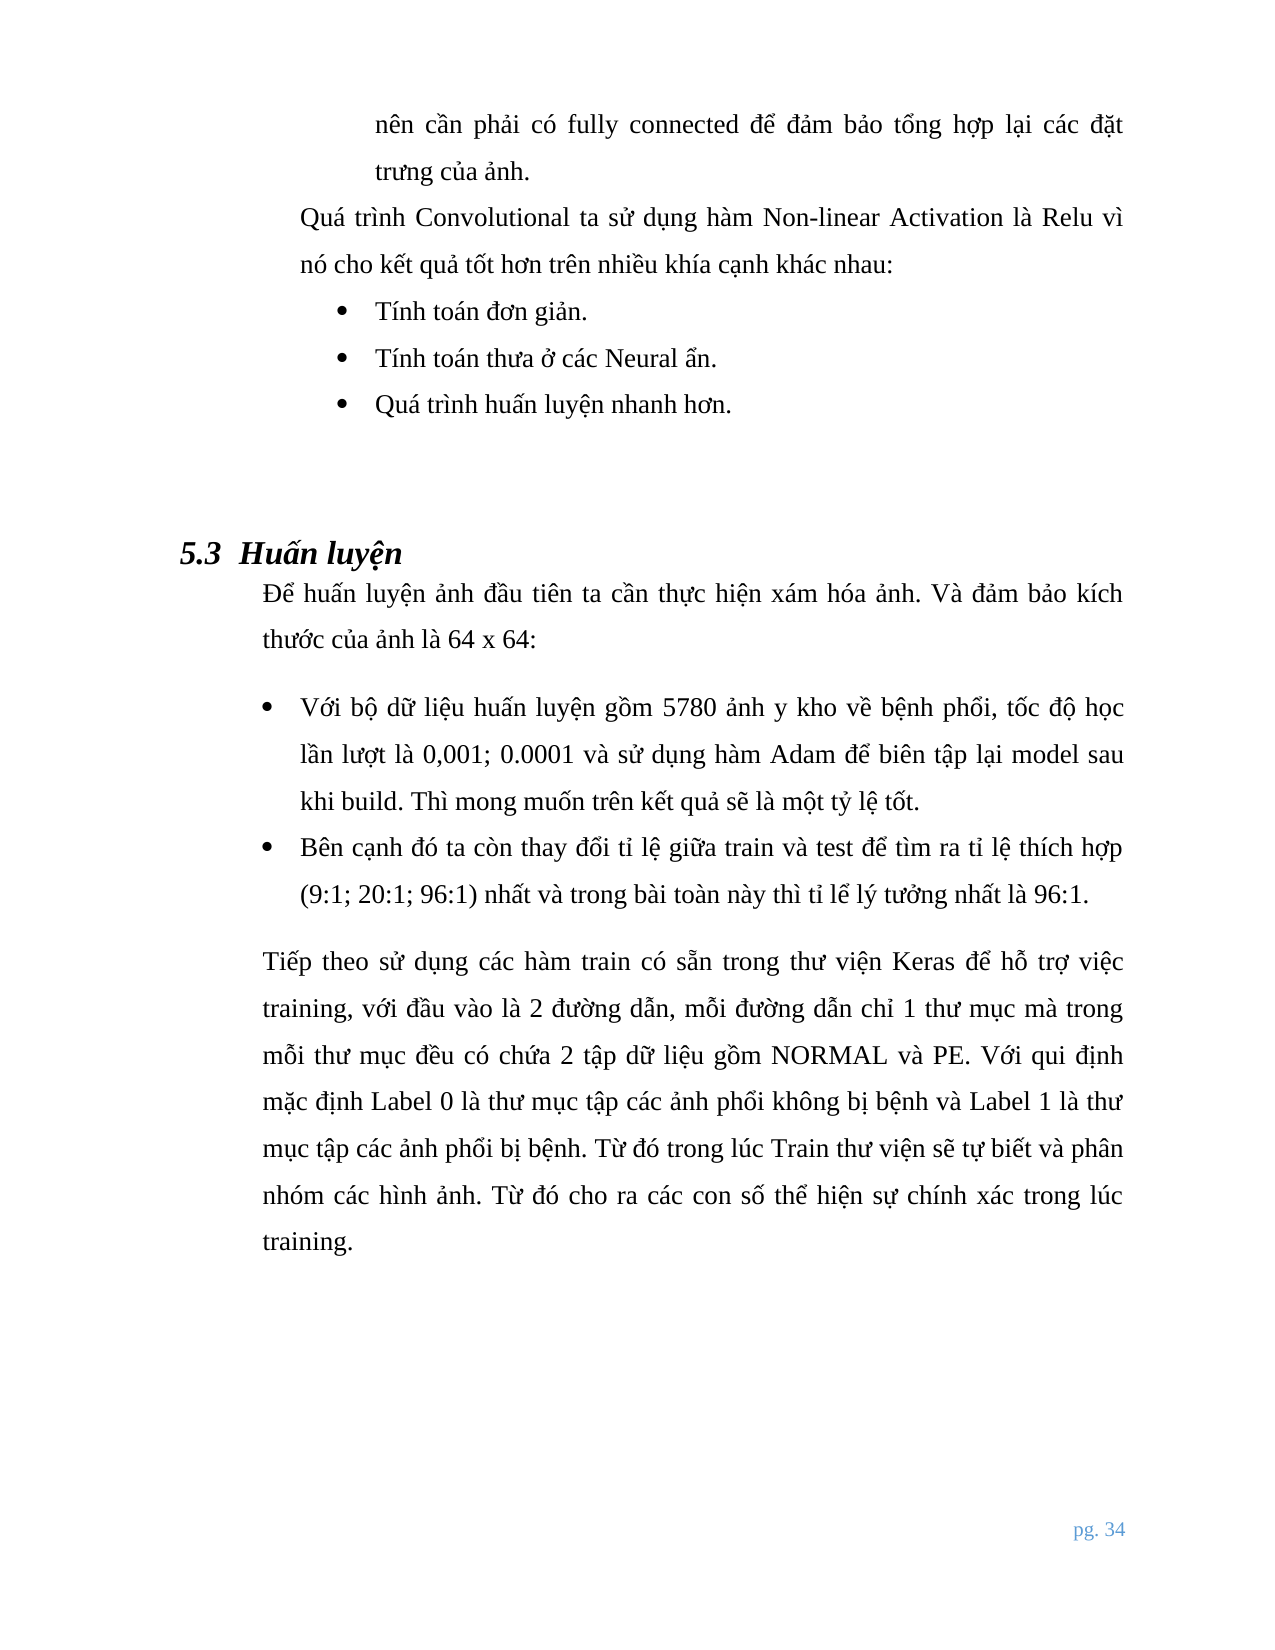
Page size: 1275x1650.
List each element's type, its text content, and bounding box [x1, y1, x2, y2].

list Với bộ dữ liệu huấn luyện gồm 5780 ảnh y kho về bệnh phổi, tốc độ học lần lượt là 0,001; 0.0001 và sử dụng hàm Adam để biên tập lại model sau khi build. Thì mong muốn trên kết quả sẽ là một tỷ lệ tốt. [262, 691, 1125, 816]
list Quá trình huấn luyện nhanh hơn. [337, 388, 1125, 420]
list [337, 108, 1125, 186]
text Để huấn luyện ảnh đầu tiên ta cần thực hiện xám hóa ảnh. Và đảm bảo kích thước của ảnh là 64 x 64: [262, 577, 1125, 655]
text Quá trình Convolutional ta sử dụng hàm Non-linear Activation là Relu vì nó cho kết quả tốt hơn trên nhiều khía cạnh khác nhau: [300, 201, 1125, 279]
list Tính toán thưa ở các Neural ẩn. [337, 342, 1125, 373]
list Tính toán đơn giản. [337, 295, 1125, 326]
subtitle Huấn luyện [179, 533, 1125, 571]
list Bên cạnh đó ta còn thay đổi tỉ lệ giữa train và test để tìm ra tỉ lệ thích hợp (9:1; 20:1; 96:1) nhất và trong bài toàn này thì tỉ lể lý tưởng nhất là 96:1. [262, 831, 1125, 909]
text Tiếp theo sử dụng các hàm train có sẵn trong thư viện Keras để hỗ trợ việc training, với đầu vào là 2 đường dẫn, mỗi đường dẫn chỉ 1 thư mục mà trong mỗi thư mục đều có chứa 2 tập dữ liệu gồm NORMAL và PE. Với qui định mặc định Label 0 là thư mục tập các ảnh phổi không bị bệnh và Label 1 là thư mục tập các ảnh phổi bị bệnh. Từ đó trong lúc Train thư viện sẽ tự biết và phân nhóm các hình ảnh. Từ đó cho ra các con số thể hiện sự chính xác trong lúc training. [262, 946, 1125, 1257]
